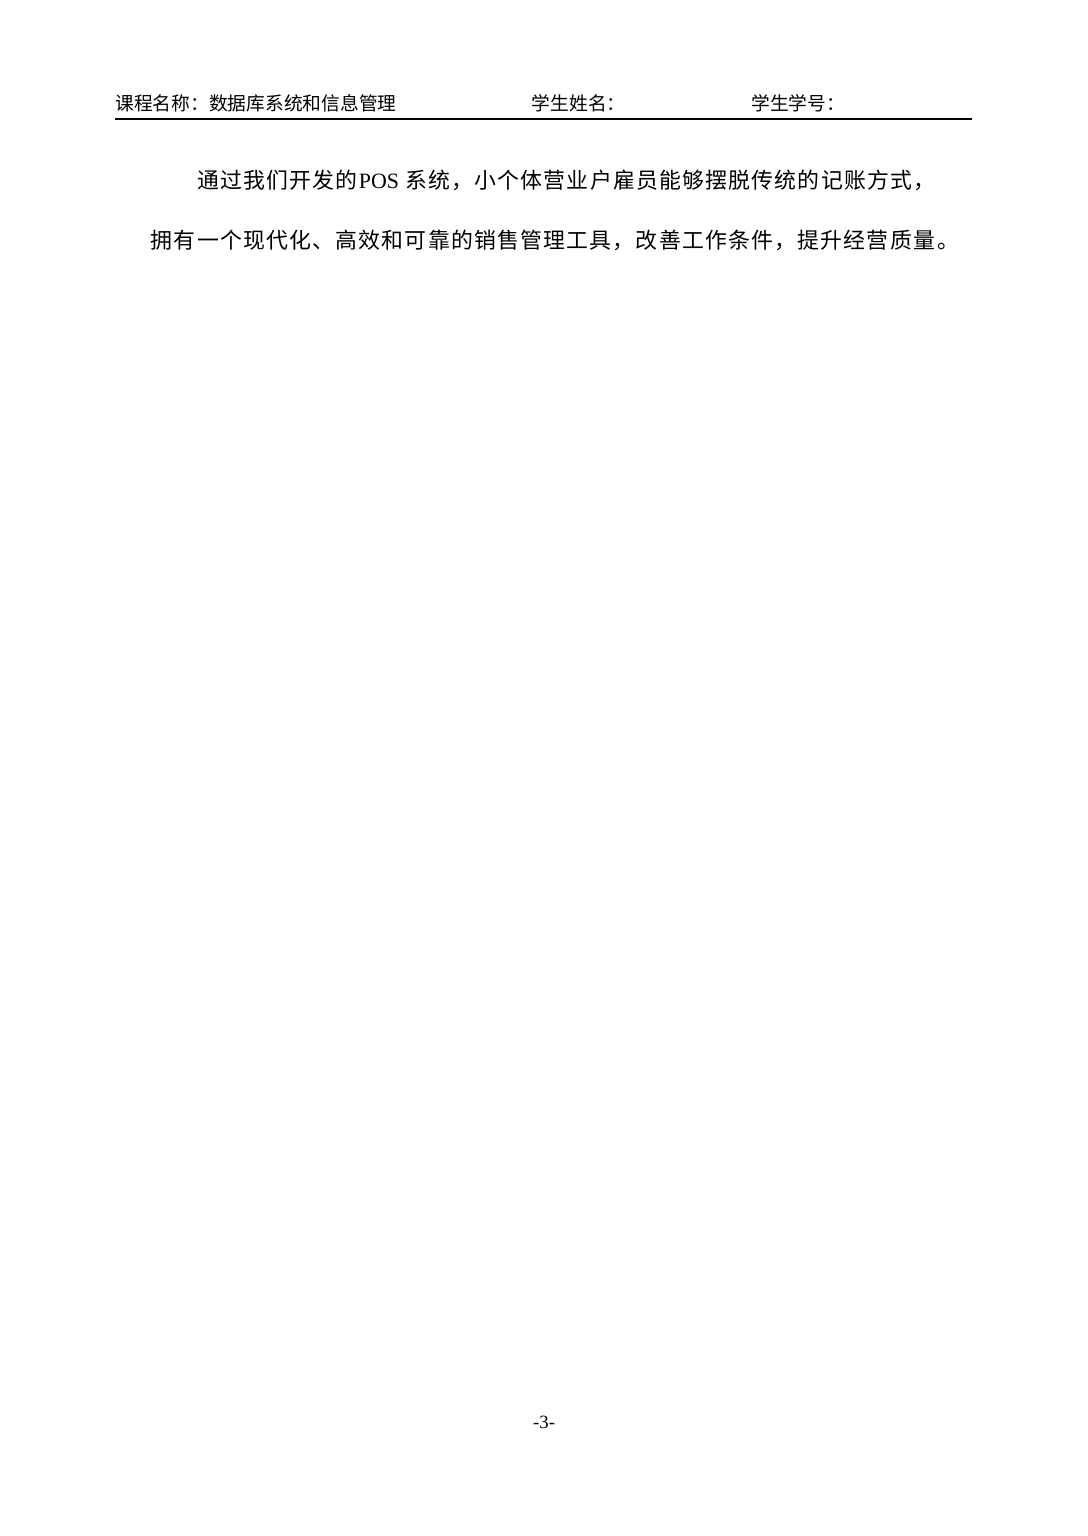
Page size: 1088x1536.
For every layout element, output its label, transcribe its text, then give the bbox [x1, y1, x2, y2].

text 通过我们开发的POS系统，小个体营业户雇员能够摆脱传统的记账方式，拥有一个现代化、高效和可靠的销售管理工具，改善工作条件，提升经营质量。 [151, 148, 937, 269]
